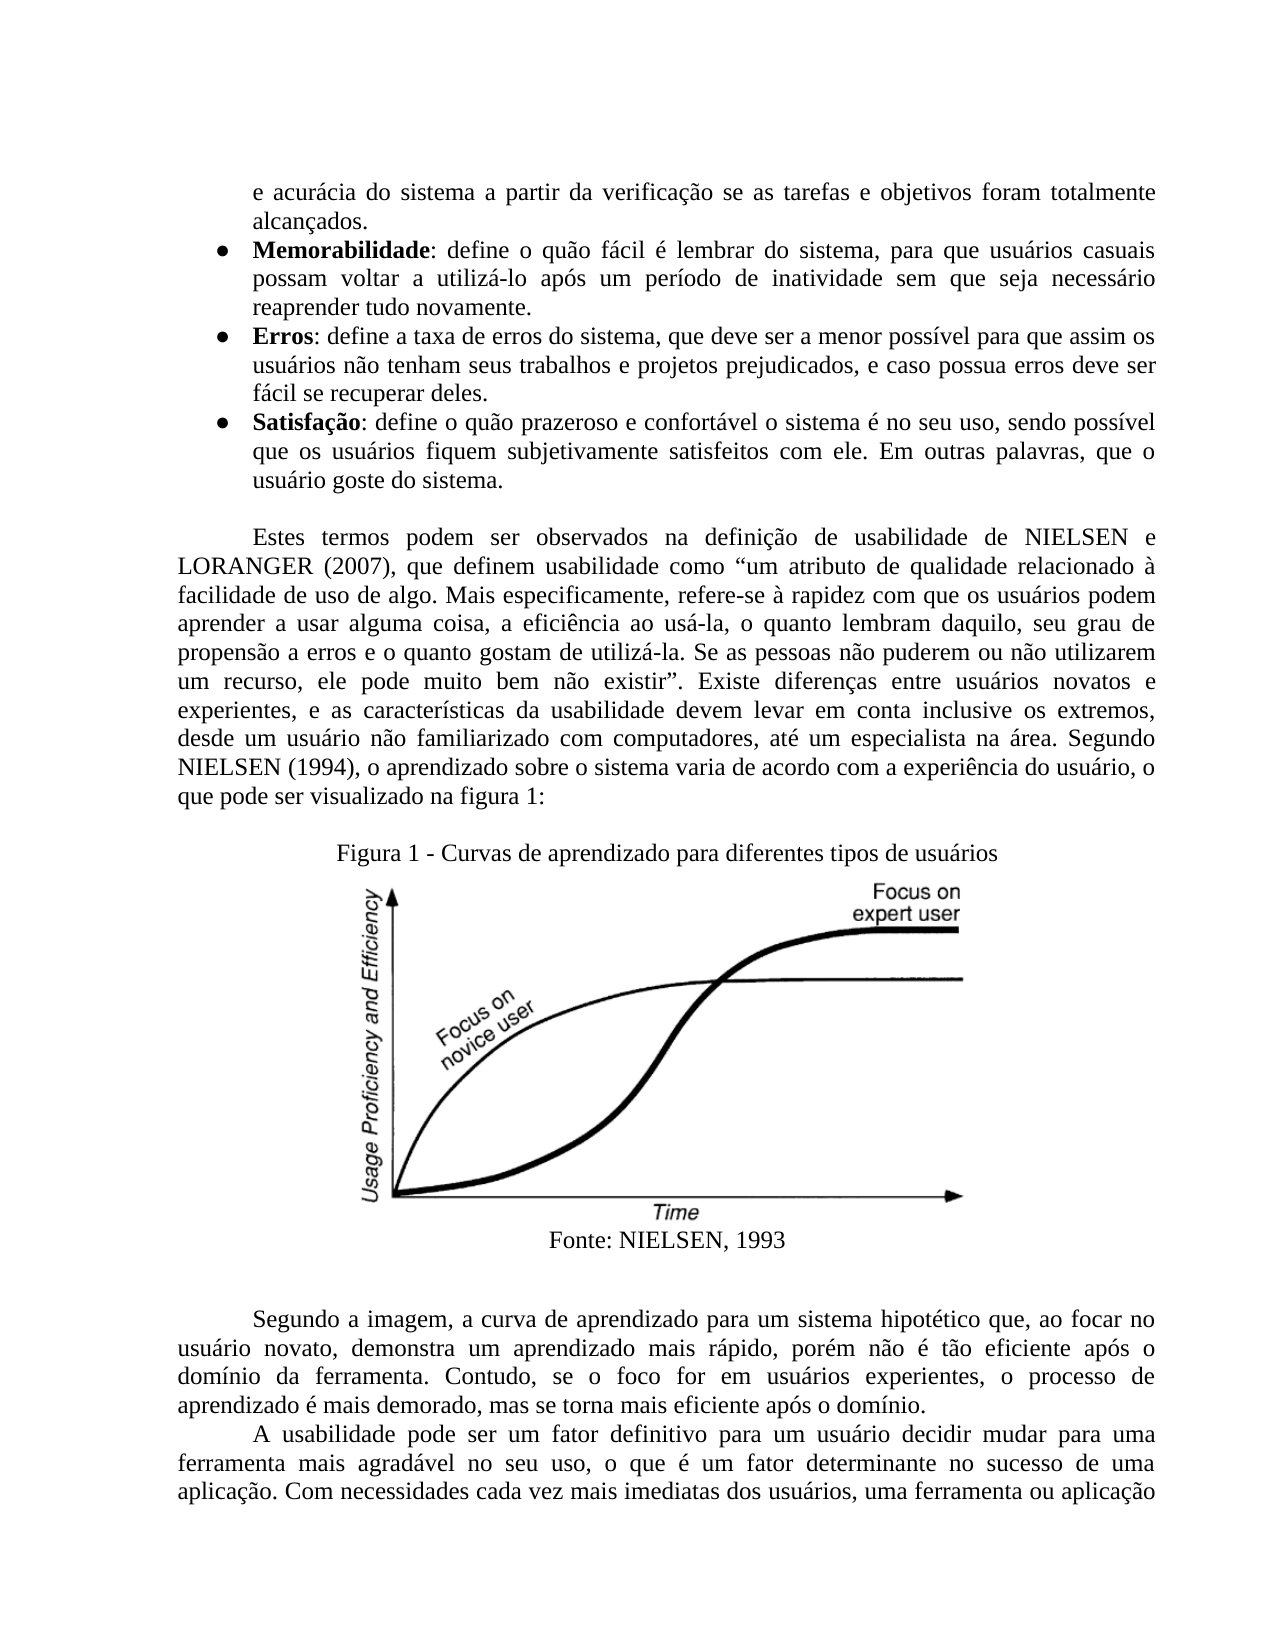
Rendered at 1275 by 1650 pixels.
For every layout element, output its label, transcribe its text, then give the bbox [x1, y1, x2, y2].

list Memorabilidade: define o quão fácil é lembrar do sistema, para que usuários casuais possam voltar a utilizá-lo após um período de inatividade sem que seja necessário reaprender tudo novamente. [215, 235, 1157, 321]
text Estes termos podem ser observados na definição de usabilidade de NIELSEN e LORANGER (2007), que definem usabilidade como “um atributo de qualidade relacionado à facilidade de uso de algo. Mais especificamente, refere‐se à rapidez com que os usuários podem aprender a usar alguma coisa, a eficiência ao usá‐la, o quanto lembram daquilo, seu grau de propensão a erros e o quanto gostam de utilizá‐la. Se as pessoas não puderem ou não utilizarem um recurso, ele pode muito bem não existir”. Existe diferenças entre usuários novatos e experientes, e as características da usabilidade devem levar em conta inclusive os extremos, desde um usuário não familiarizado com computadores, até um especialista na área. Segundo NIELSEN (1994), o aprendizado sobre o sistema varia de acordo com a experiência do usuário, o que pode ser visualizado na figura 1: [177, 522, 1157, 810]
picture [353, 867, 982, 1226]
text Fonte: NIELSEN, 1993 [177, 1226, 1157, 1254]
text Figura 1 - Curvas de aprendizado para diferentes tipos de usuários [177, 838, 1157, 867]
list Satisfação: define o quão prazeroso e confortável o sistema é no seu uso, sendo possível que os usuários fiquem subjetivamente satisfeitos com ele. Em outras palavras, que o usuário goste do sistema. [215, 407, 1157, 493]
list Erros: define a taxa de erros do sistema, que deve ser a menor possível para que assim os usuários não tenham seus trabalhos e projetos prejudicados, e caso possua erros deve ser fácil se recuperar deles. [215, 321, 1157, 407]
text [177, 1419, 1157, 1505]
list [215, 177, 1157, 235]
text Segundo a imagem, a curva de aprendizado para um sistema hipotético que, ao focar no usuário novato, demonstra um aprendizado mais rápido, porém não é tão eficiente após o domínio da ferramenta. Contudo, se o foco for em usuários experientes, o processo de aprendizado é mais demorado, mas se torna mais eficiente após o domínio. [177, 1304, 1157, 1419]
